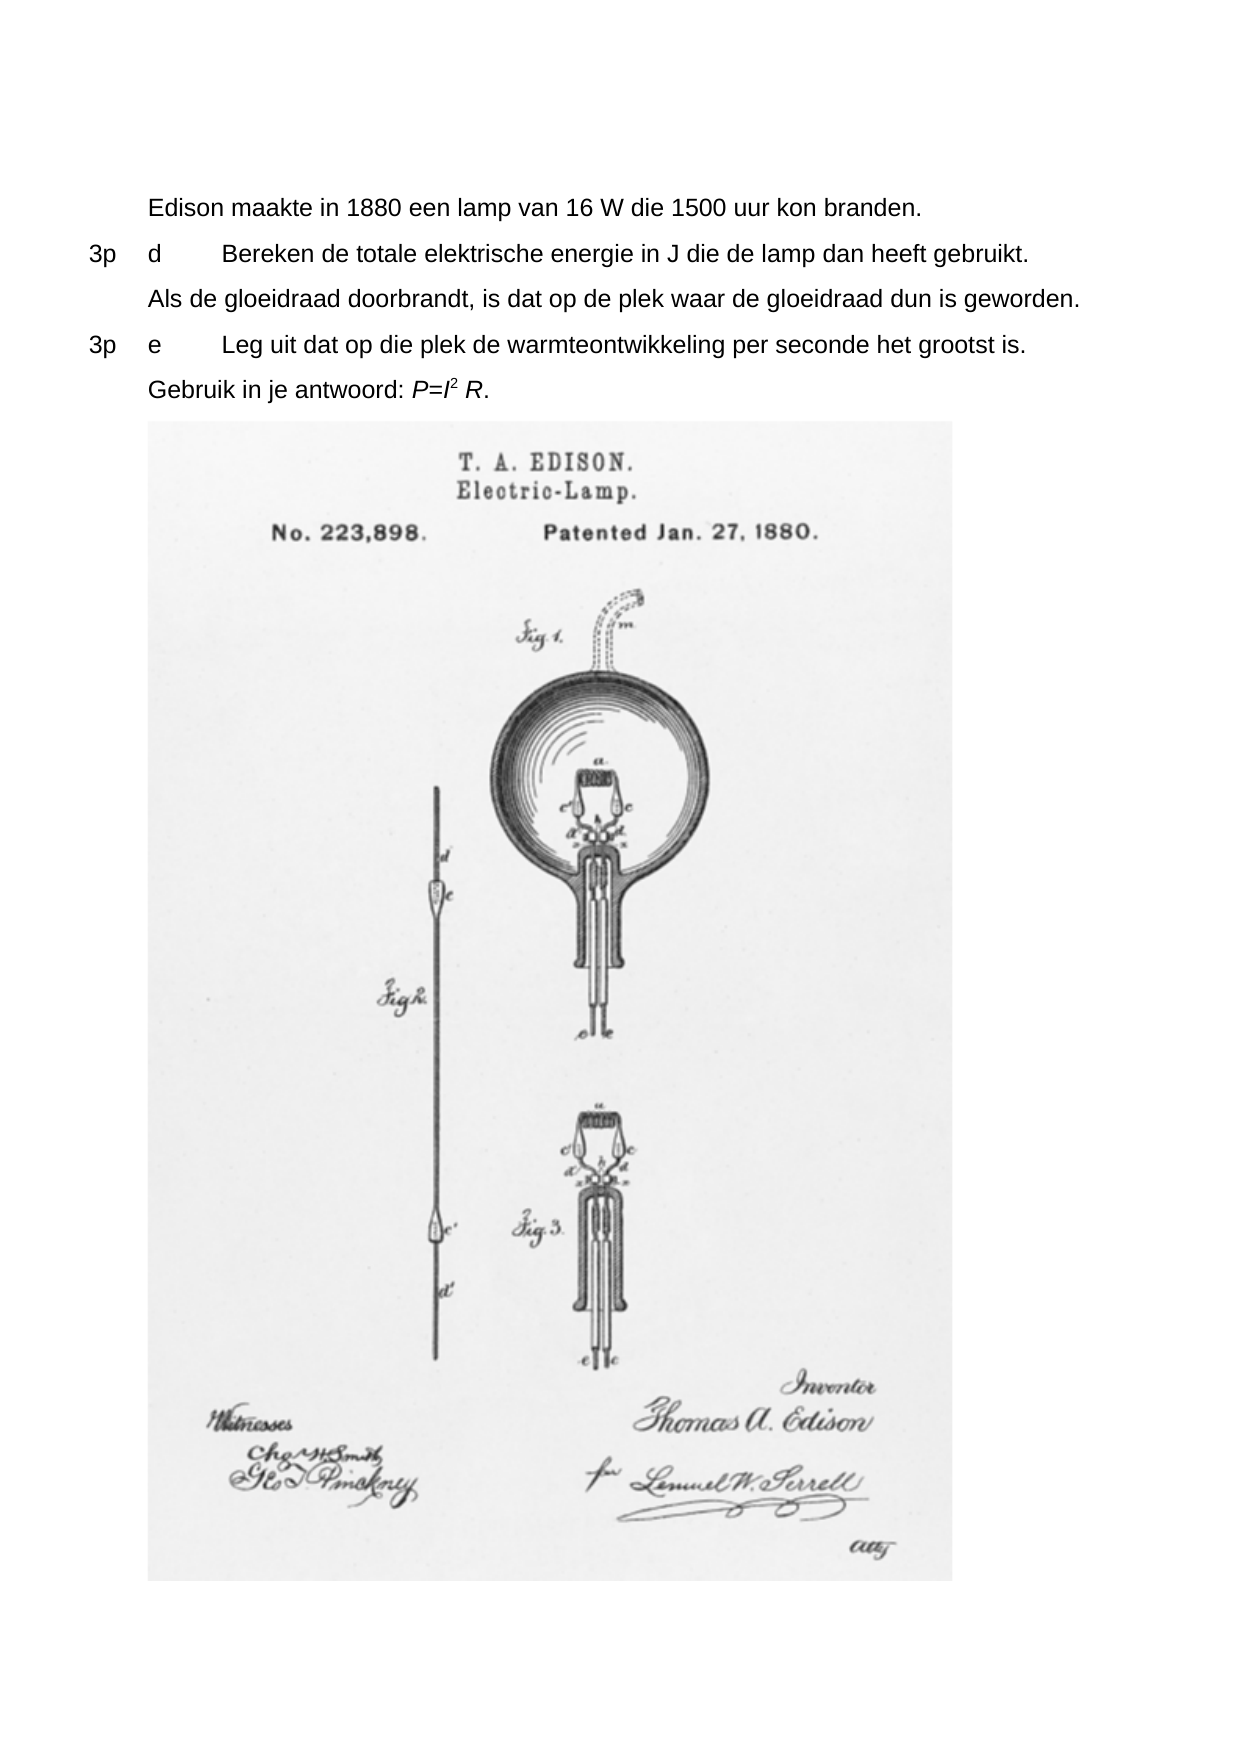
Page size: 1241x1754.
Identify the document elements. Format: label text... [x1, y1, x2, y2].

text 3p d Bereken de totale elektrische energie in J die de lamp dan heeft gebruikt. [88, 239, 1093, 267]
text 3p e Leg uit dat op die plek de warmteontwikkeling per seconde het grootst is. [88, 330, 1093, 358]
text Als de gloeidraad doorbrandt, is dat op de plek waar de gloeidraad dun is geworden. [148, 284, 1093, 313]
text Edison maakte in 1880 een lamp van 16 W die 1500 uur kon branden. [148, 193, 1093, 222]
text Gebruik in je antwoord: P=I2 R. [148, 375, 1093, 404]
picture [147, 420, 953, 1581]
